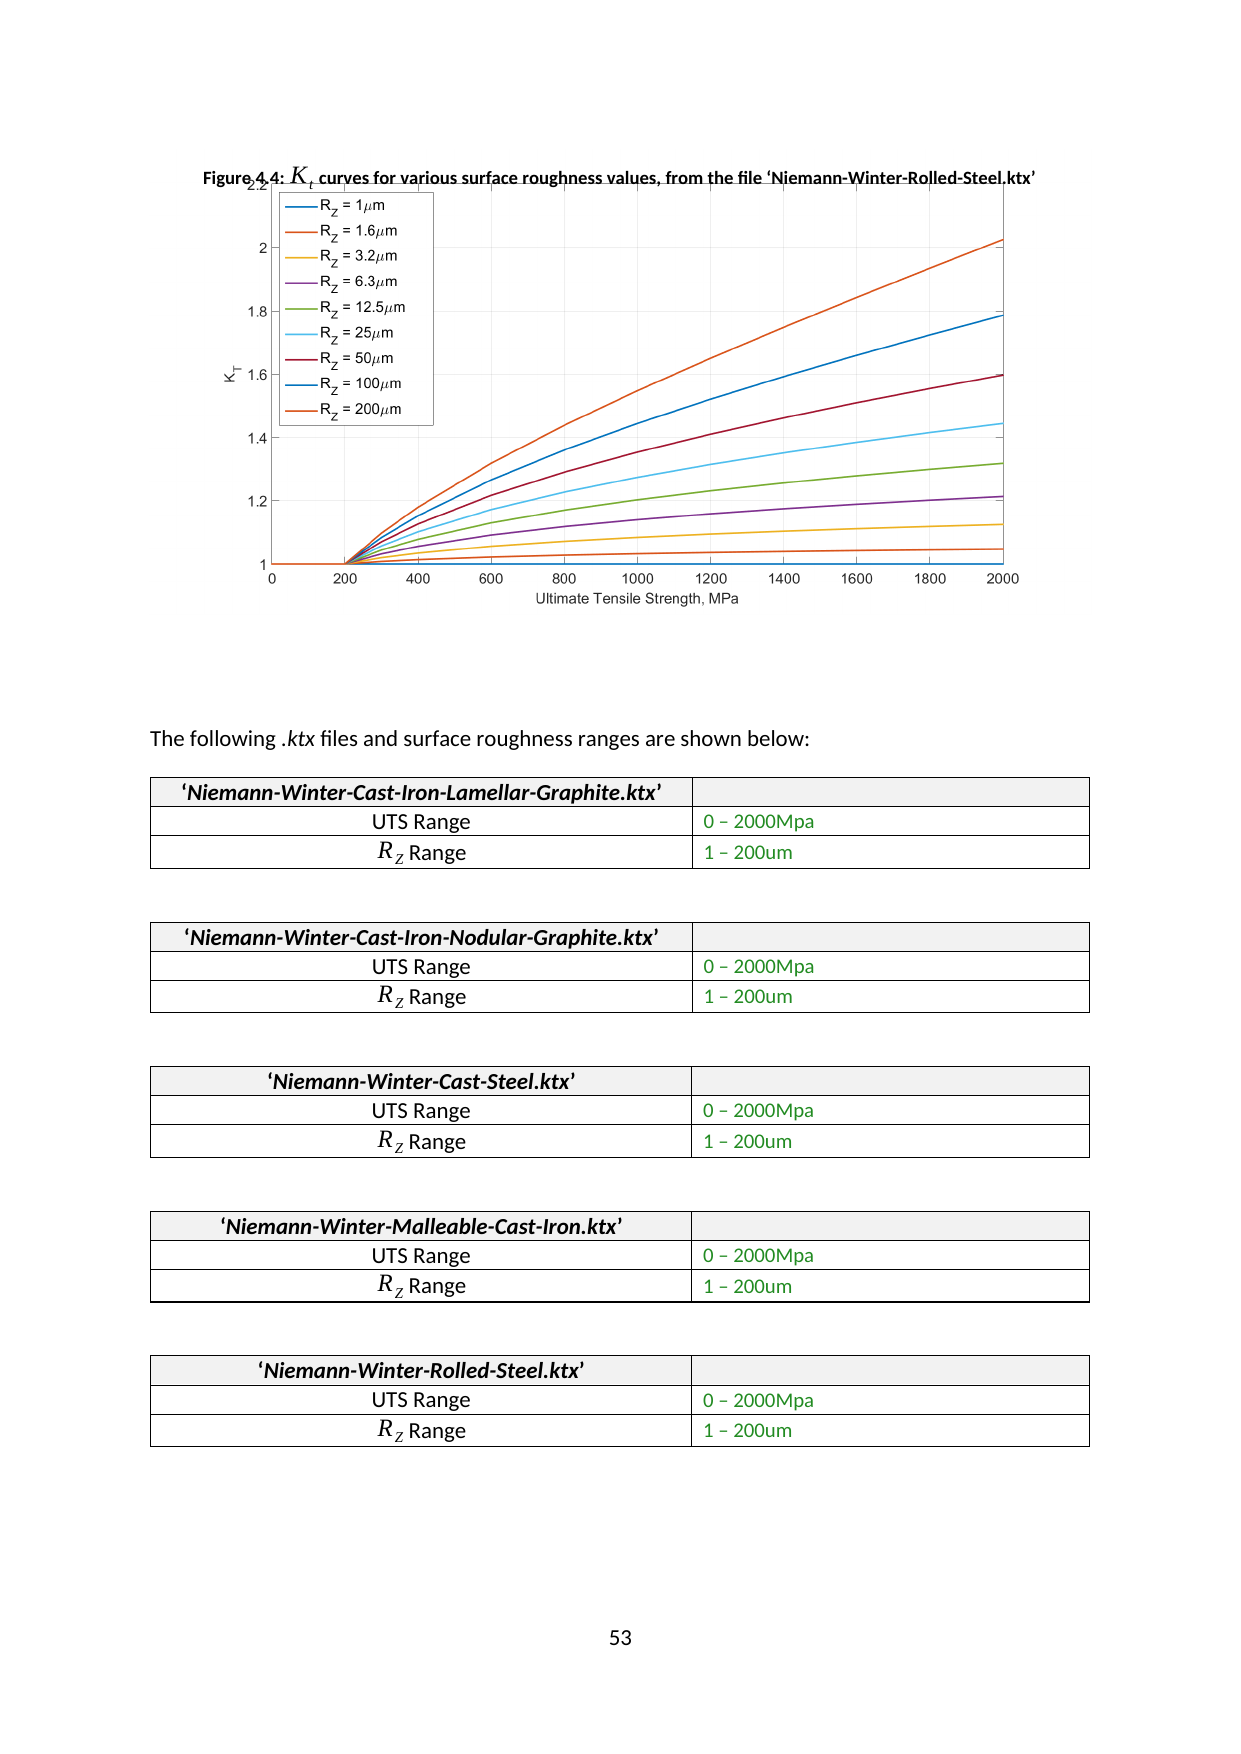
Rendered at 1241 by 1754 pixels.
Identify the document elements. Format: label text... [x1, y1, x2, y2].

picture [149, 149, 1092, 615]
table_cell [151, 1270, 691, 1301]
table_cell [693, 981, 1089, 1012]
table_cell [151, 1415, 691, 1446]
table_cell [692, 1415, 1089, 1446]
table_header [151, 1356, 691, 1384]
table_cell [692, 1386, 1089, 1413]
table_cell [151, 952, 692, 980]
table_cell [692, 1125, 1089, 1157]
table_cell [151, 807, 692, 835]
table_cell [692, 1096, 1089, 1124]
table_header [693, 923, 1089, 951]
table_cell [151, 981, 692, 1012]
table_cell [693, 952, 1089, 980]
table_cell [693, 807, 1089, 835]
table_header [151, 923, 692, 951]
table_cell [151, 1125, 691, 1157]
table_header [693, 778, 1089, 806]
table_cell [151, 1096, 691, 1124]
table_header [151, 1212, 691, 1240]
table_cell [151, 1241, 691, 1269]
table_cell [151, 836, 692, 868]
text The following .ktx files and surface roughness ranges are shown below: [150, 724, 1090, 752]
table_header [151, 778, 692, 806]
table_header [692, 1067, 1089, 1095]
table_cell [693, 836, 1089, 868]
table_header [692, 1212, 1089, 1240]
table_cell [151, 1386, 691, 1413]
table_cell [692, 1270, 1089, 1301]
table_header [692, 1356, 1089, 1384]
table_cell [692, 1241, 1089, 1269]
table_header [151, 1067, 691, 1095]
